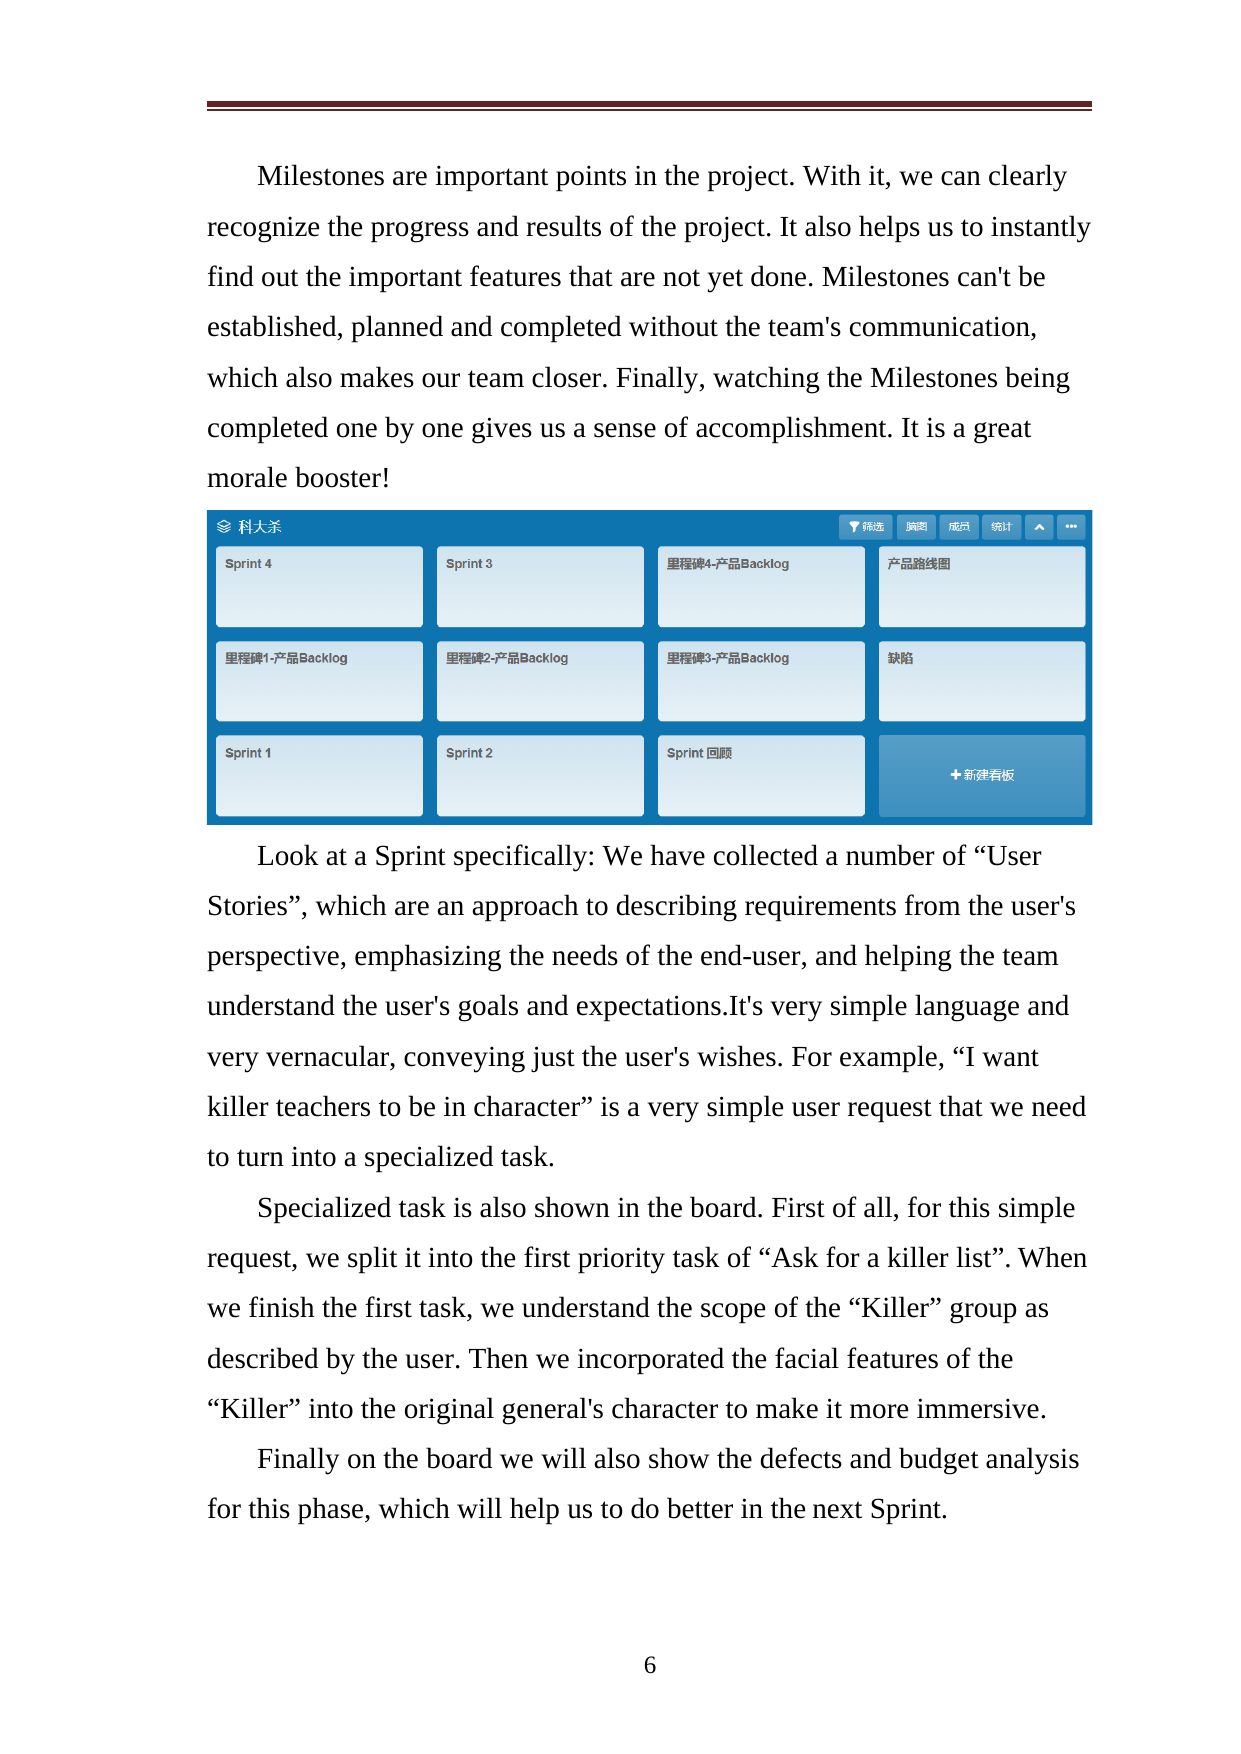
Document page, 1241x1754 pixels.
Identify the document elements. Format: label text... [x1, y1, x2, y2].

picture [206, 510, 1093, 825]
text Milestones are important points in the project. With it, we can clearly recognize the progress and results of the project. It also helps us to instantly find out the important features that are not yet done. Milestones can't be established, planned and completed without the team's communication, which also makes our team closer. Finally, watching the Milestones being completed one by one gives us a sense of accomplishment. It is a great morale booster! [207, 158, 1092, 494]
text Specialized task is also shown in the board. First of all, for this simple request, we split it into the first priority task of “Ask for a killer list”. When we finish the first task, we understand the scope of the “Killer” group as described by the user. Then we incorporated the facial features of the “Killer” into the original general's character to make it more immersive. [207, 1190, 1092, 1424]
text Look at a Sprint specifically: We have collected a number of “User Stories”, which are an approach to describing requirements from the user's perspective, emphasizing the needs of the end-user, and helping the team understand the user's goals and expectations.It's very simple language and very vernacular, conveying just the user's wishes. For example, “I want killer teachers to be in character” is a very simple user request that we need to turn into a specialized task. [207, 838, 1092, 1173]
text Finally on the board we will also show the defects and budget analysis for this phase, which will help us to do better in the next Sprint. [207, 1441, 1092, 1525]
